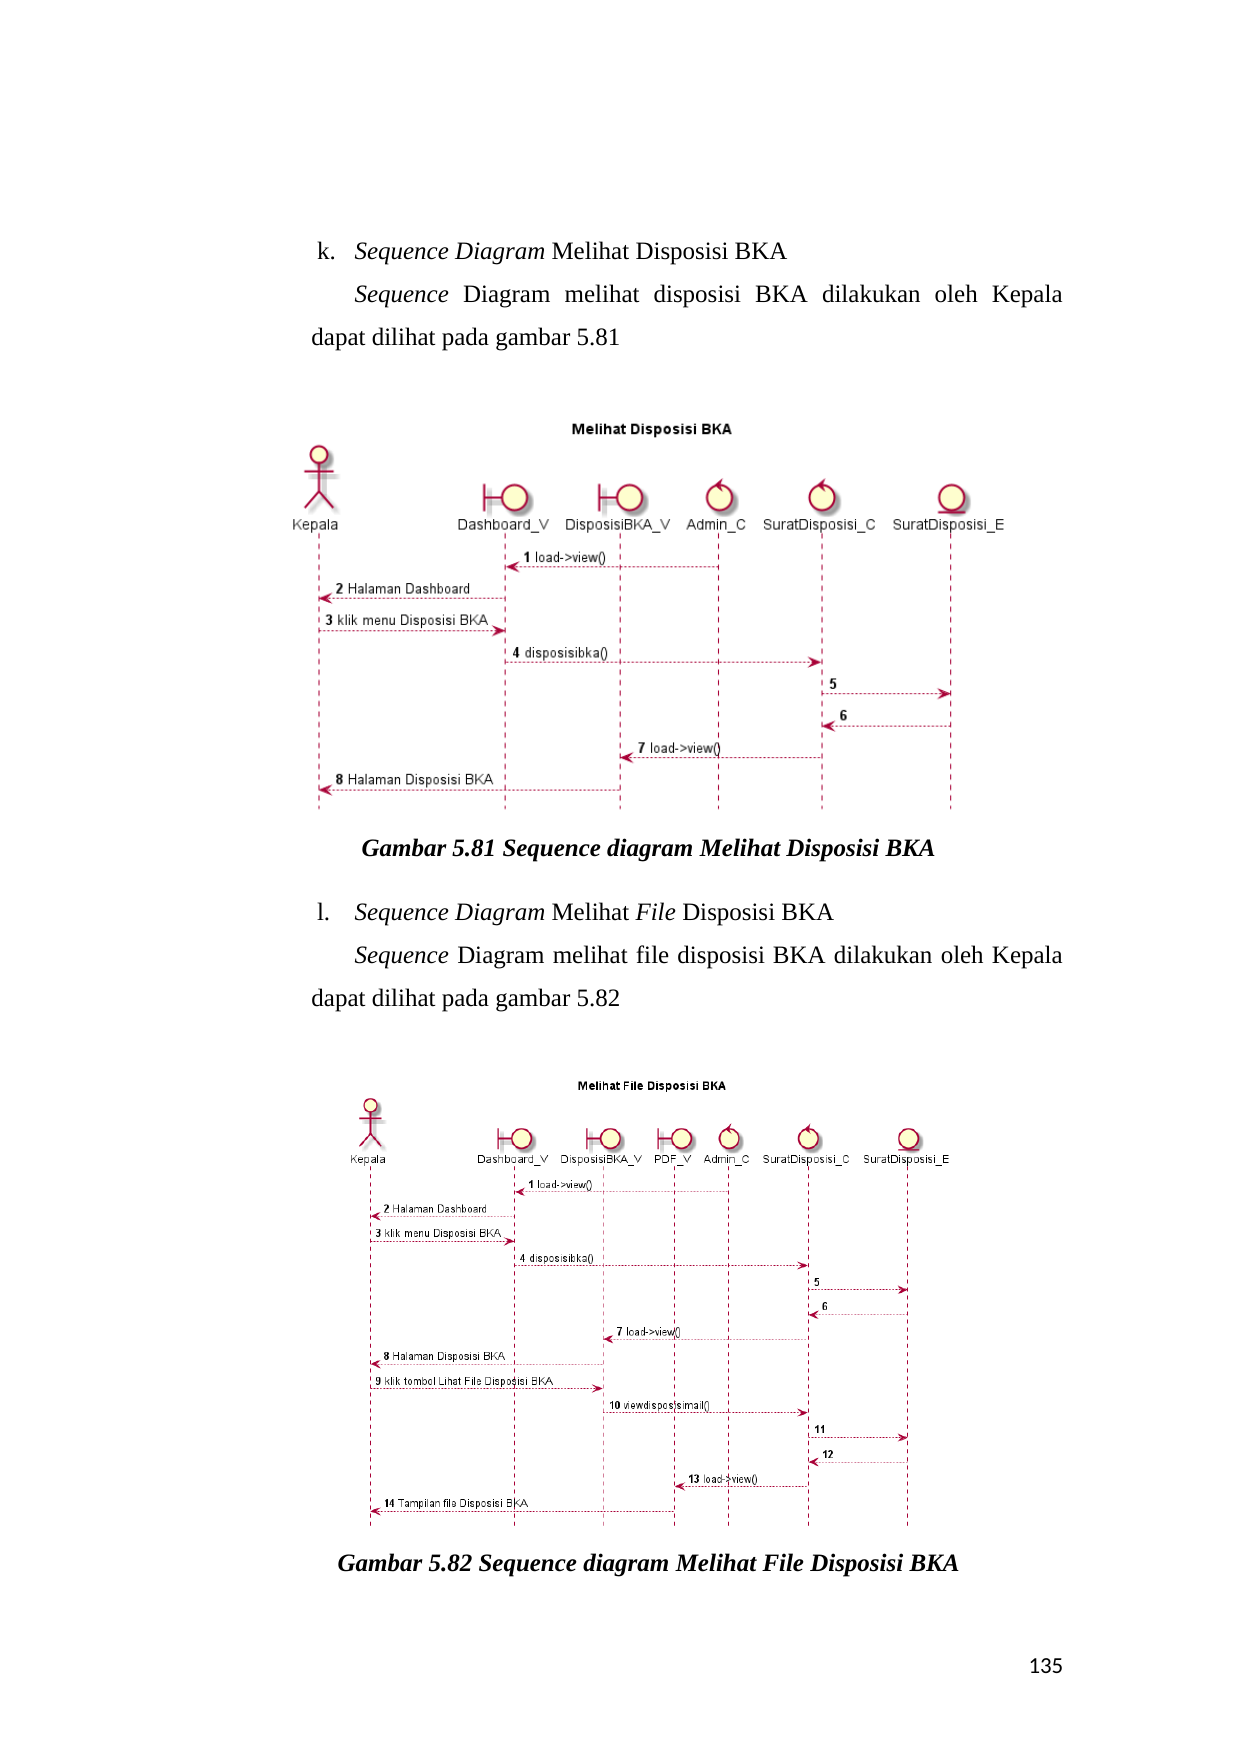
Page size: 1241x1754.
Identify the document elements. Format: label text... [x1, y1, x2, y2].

text Gambar 5.81 Sequence diagram Melihat Disposisi BKA [236, 833, 1063, 862]
picture [284, 408, 1015, 820]
list Sequence Diagram melihat file disposisi BKA dilakukan oleh Kepala dapat dilihat pada gambar 5.82 [311, 940, 1063, 1012]
list Sequence Diagram melihat disposisi BKA dilakukan oleh Kepala dapat dilihat pada gambar 5.81 [311, 279, 1063, 351]
list Sequence Diagram Melihat Disposisi BKA [317, 236, 1063, 265]
list Sequence Diagram Melihat File Disposisi BKA [317, 897, 1063, 926]
text Gambar 5.82 Sequence diagram Melihat File Disposisi BKA [236, 1548, 1063, 1577]
picture [343, 1069, 957, 1534]
